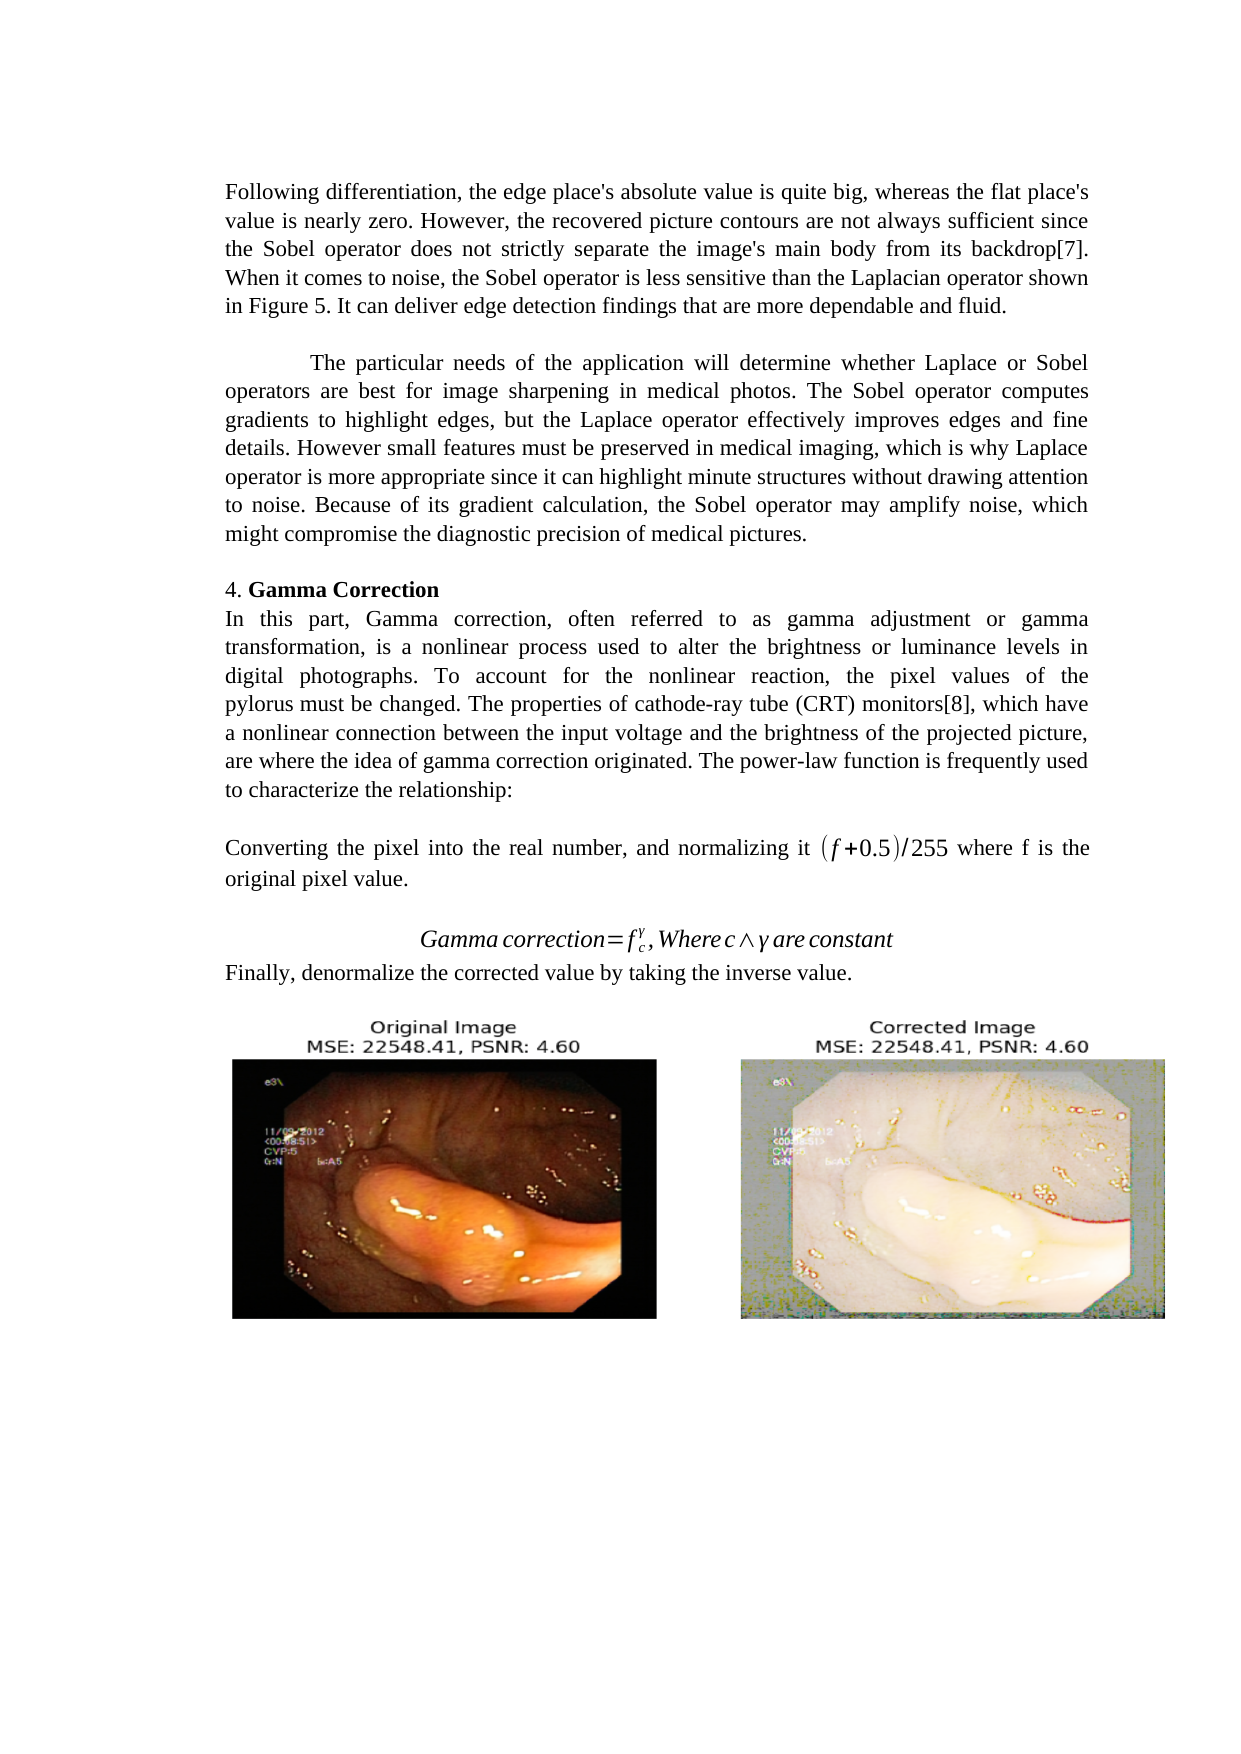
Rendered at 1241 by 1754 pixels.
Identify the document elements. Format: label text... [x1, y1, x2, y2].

list 4. Gamma Correction [225, 577, 1090, 603]
list Converting the pixel into the real number, and normalizing it where f is the original pixel value. [225, 832, 1090, 891]
list Following differentiation, the edge place's absolute value is quite big, whereas the flat place's value is nearly zero. However, the recovered picture contours are not always sufficient since the Sobel operator does not strictly separate the image's main body from its backdrop[7]. When it comes to noise, the Sobel operator is less sensitive than the Laplacian operator shown in Figure 5. It can deliver edge detection findings that are more dependable and fluid. [225, 178, 1090, 318]
list Finally, denormalize the corrected value by taking the inverse value. [225, 958, 1090, 985]
picture [225, 1015, 1166, 1319]
list The particular needs of the application will determine whether Laplace or Sobel operators are best for image sharpening in medical photos. The Sobel operator computes gradients to highlight edges, but the Laplace operator effectively improves edges and fine details. However small features must be preserved in medical imaging, which is why Laplace operator is more appropriate since it can highlight minute structures without drawing attention to noise. Because of its gradient calculation, the Sobel operator may amplify noise, which might compromise the diagnostic precision of medical pictures. [225, 349, 1090, 546]
list In this part, Gamma correction, often referred to as gamma adjustment or gamma transformation, is a nonlinear process used to alter the brightness or luminance levels in digital photographs. To account for the nonlinear reaction, the pixel values of the pylorus must be changed. The properties of cathode-ray tube (CRT) monitors[8], which have a nonlinear connection between the input voltage and the brightness of the projected picture, are where the idea of gamma correction originated. The power-law function is frequently used to characterize the relationship: [225, 605, 1090, 802]
